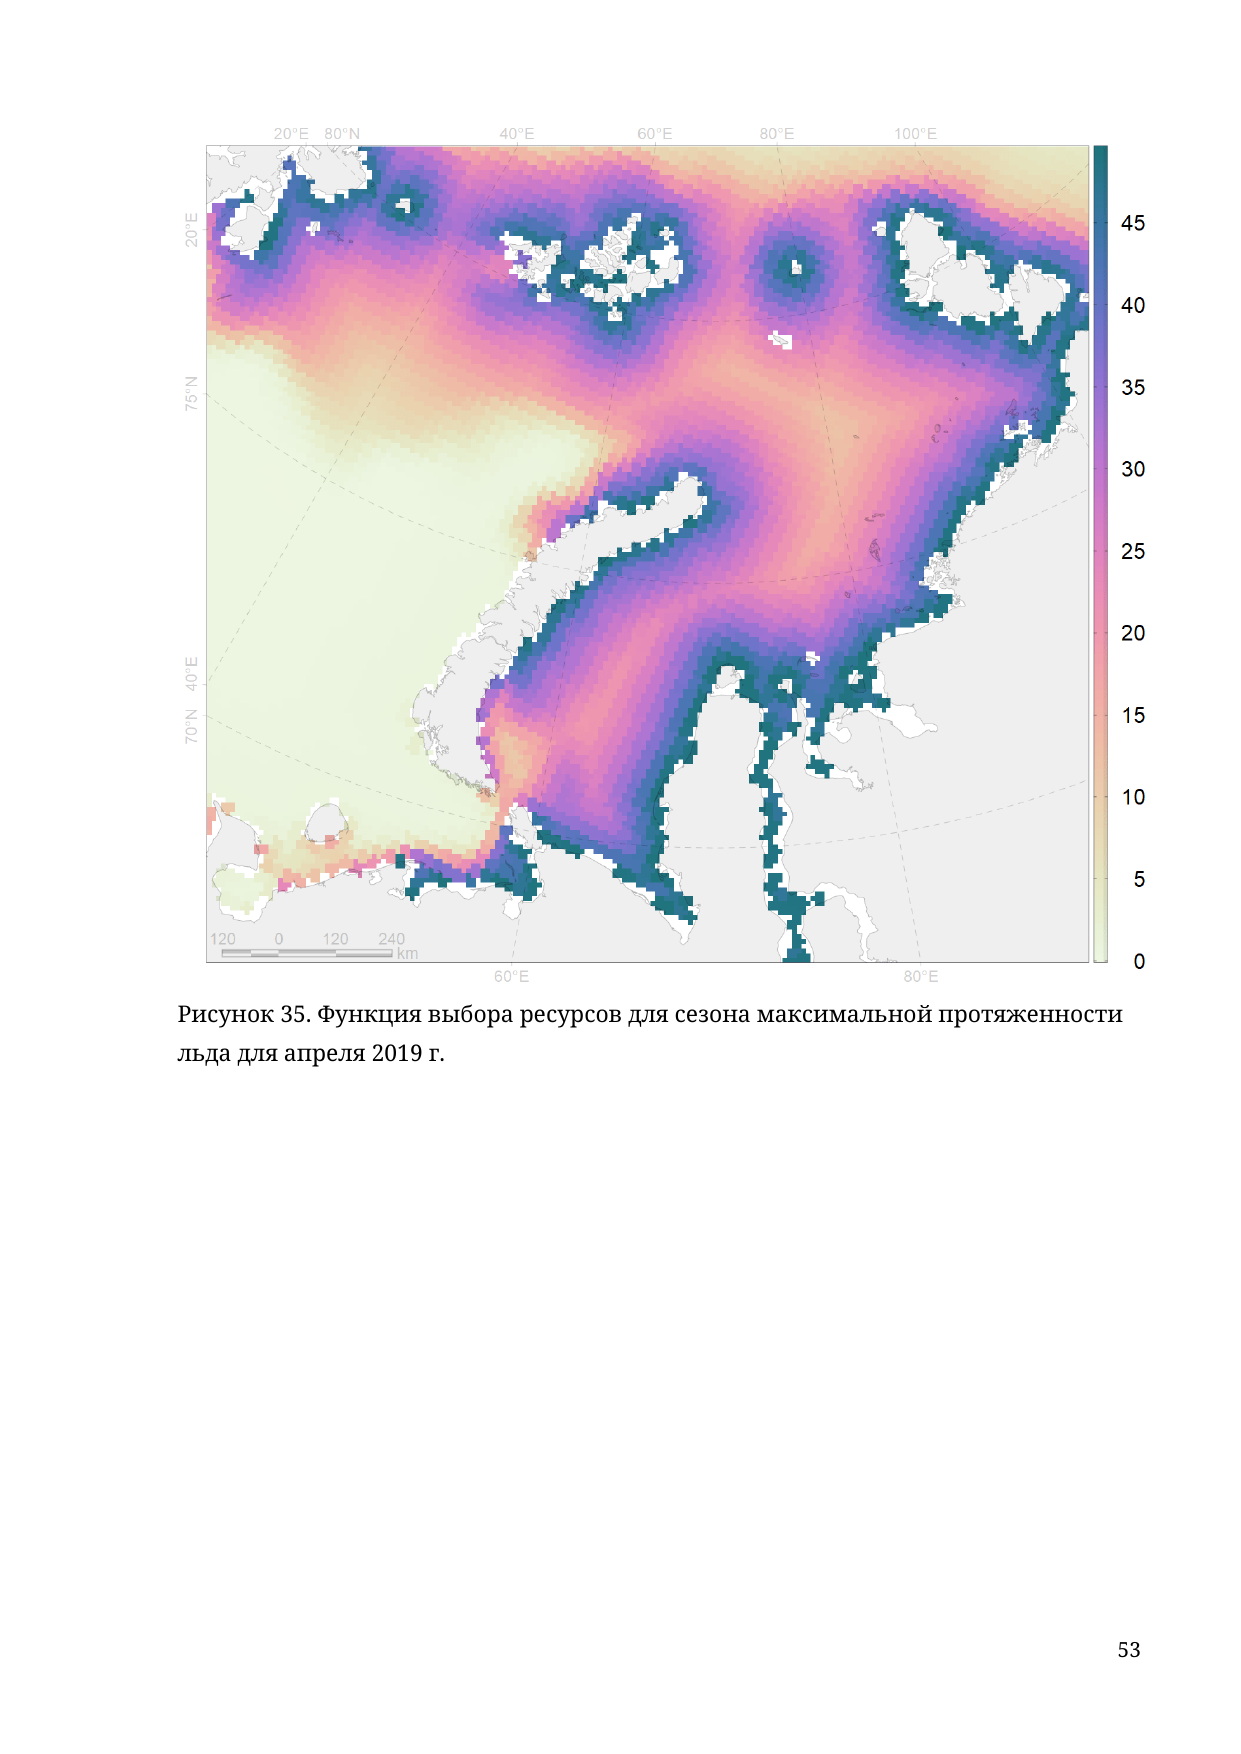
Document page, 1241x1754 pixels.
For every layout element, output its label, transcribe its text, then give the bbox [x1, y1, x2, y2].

text Рисунок 35. Функция выбора ресурсов для сезона максимальной протяженности льда для апреля 2019 г. [177, 998, 1152, 1068]
picture [181, 124, 1148, 985]
